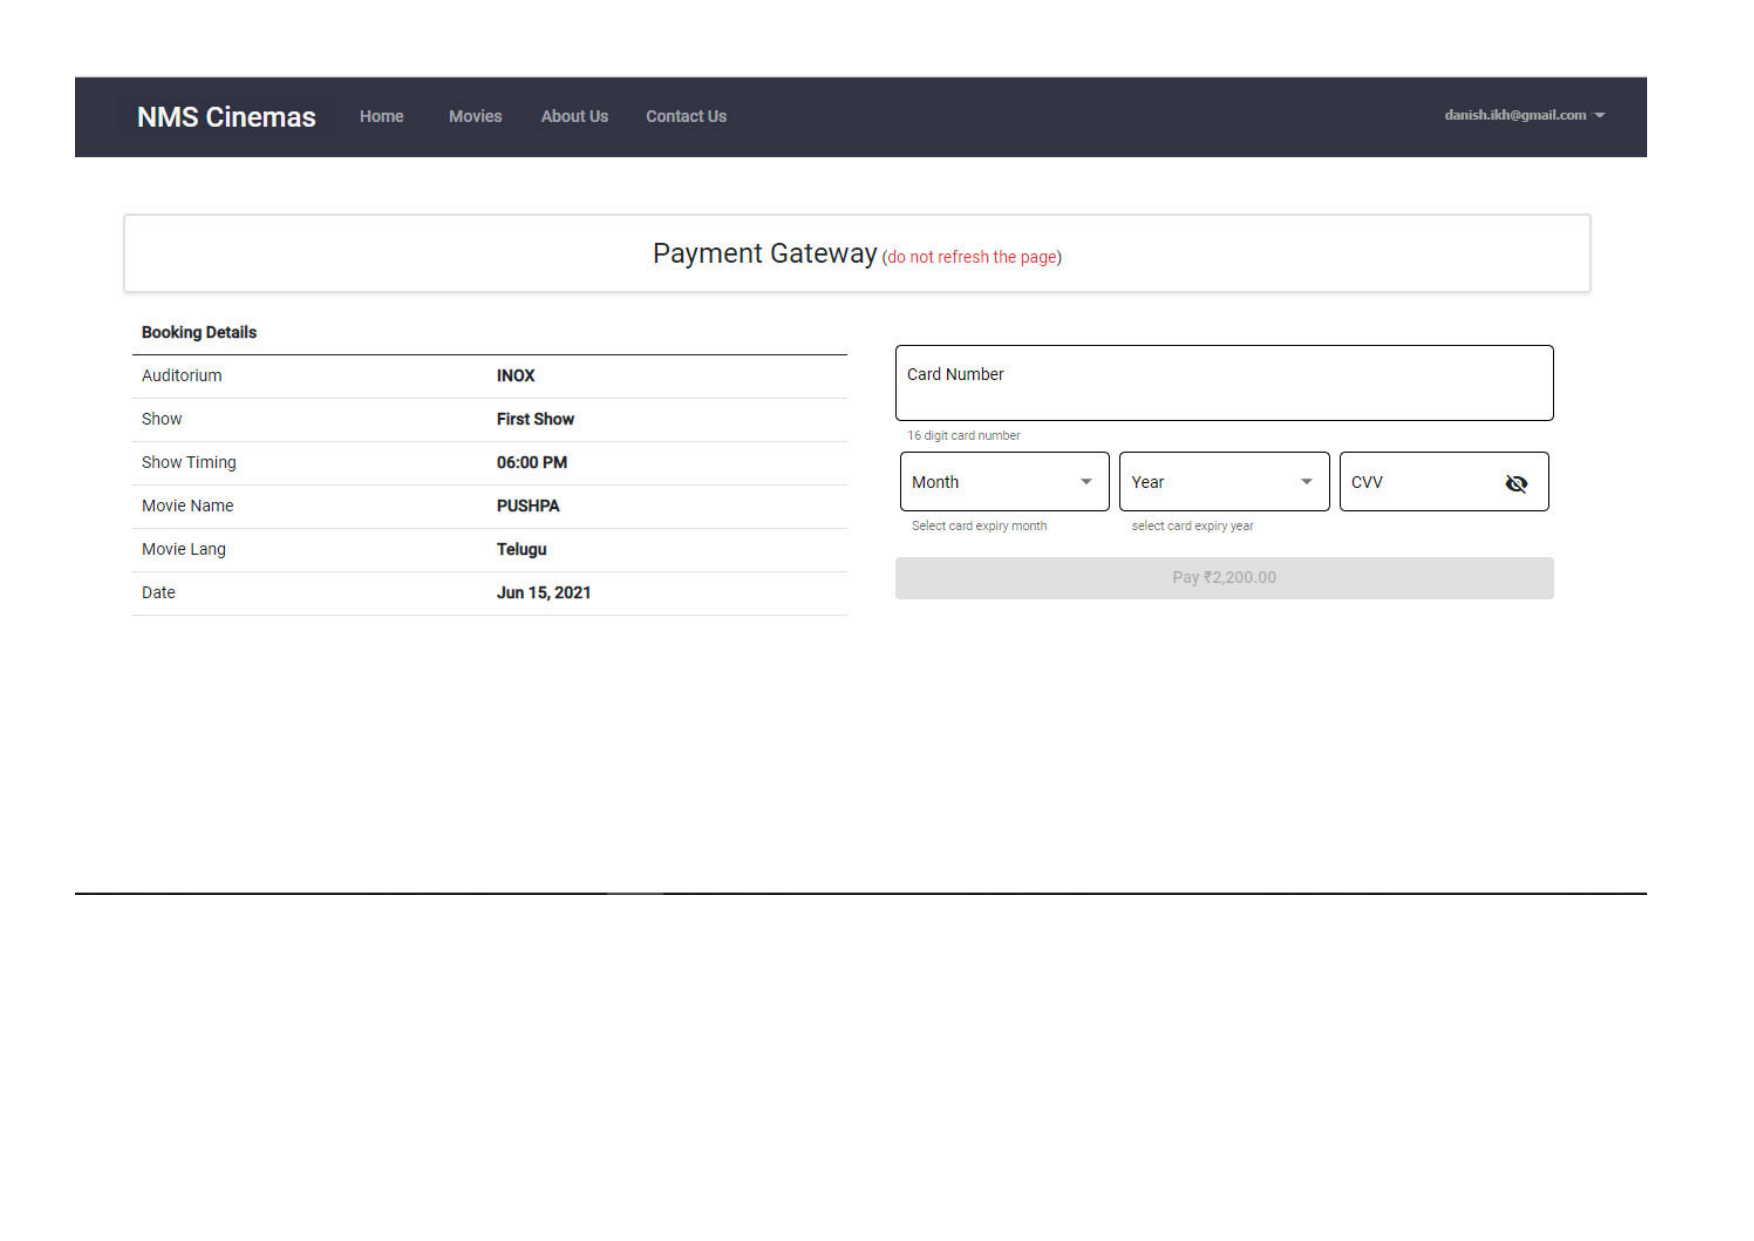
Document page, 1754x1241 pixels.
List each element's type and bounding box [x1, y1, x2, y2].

picture [75, 75, 1648, 895]
